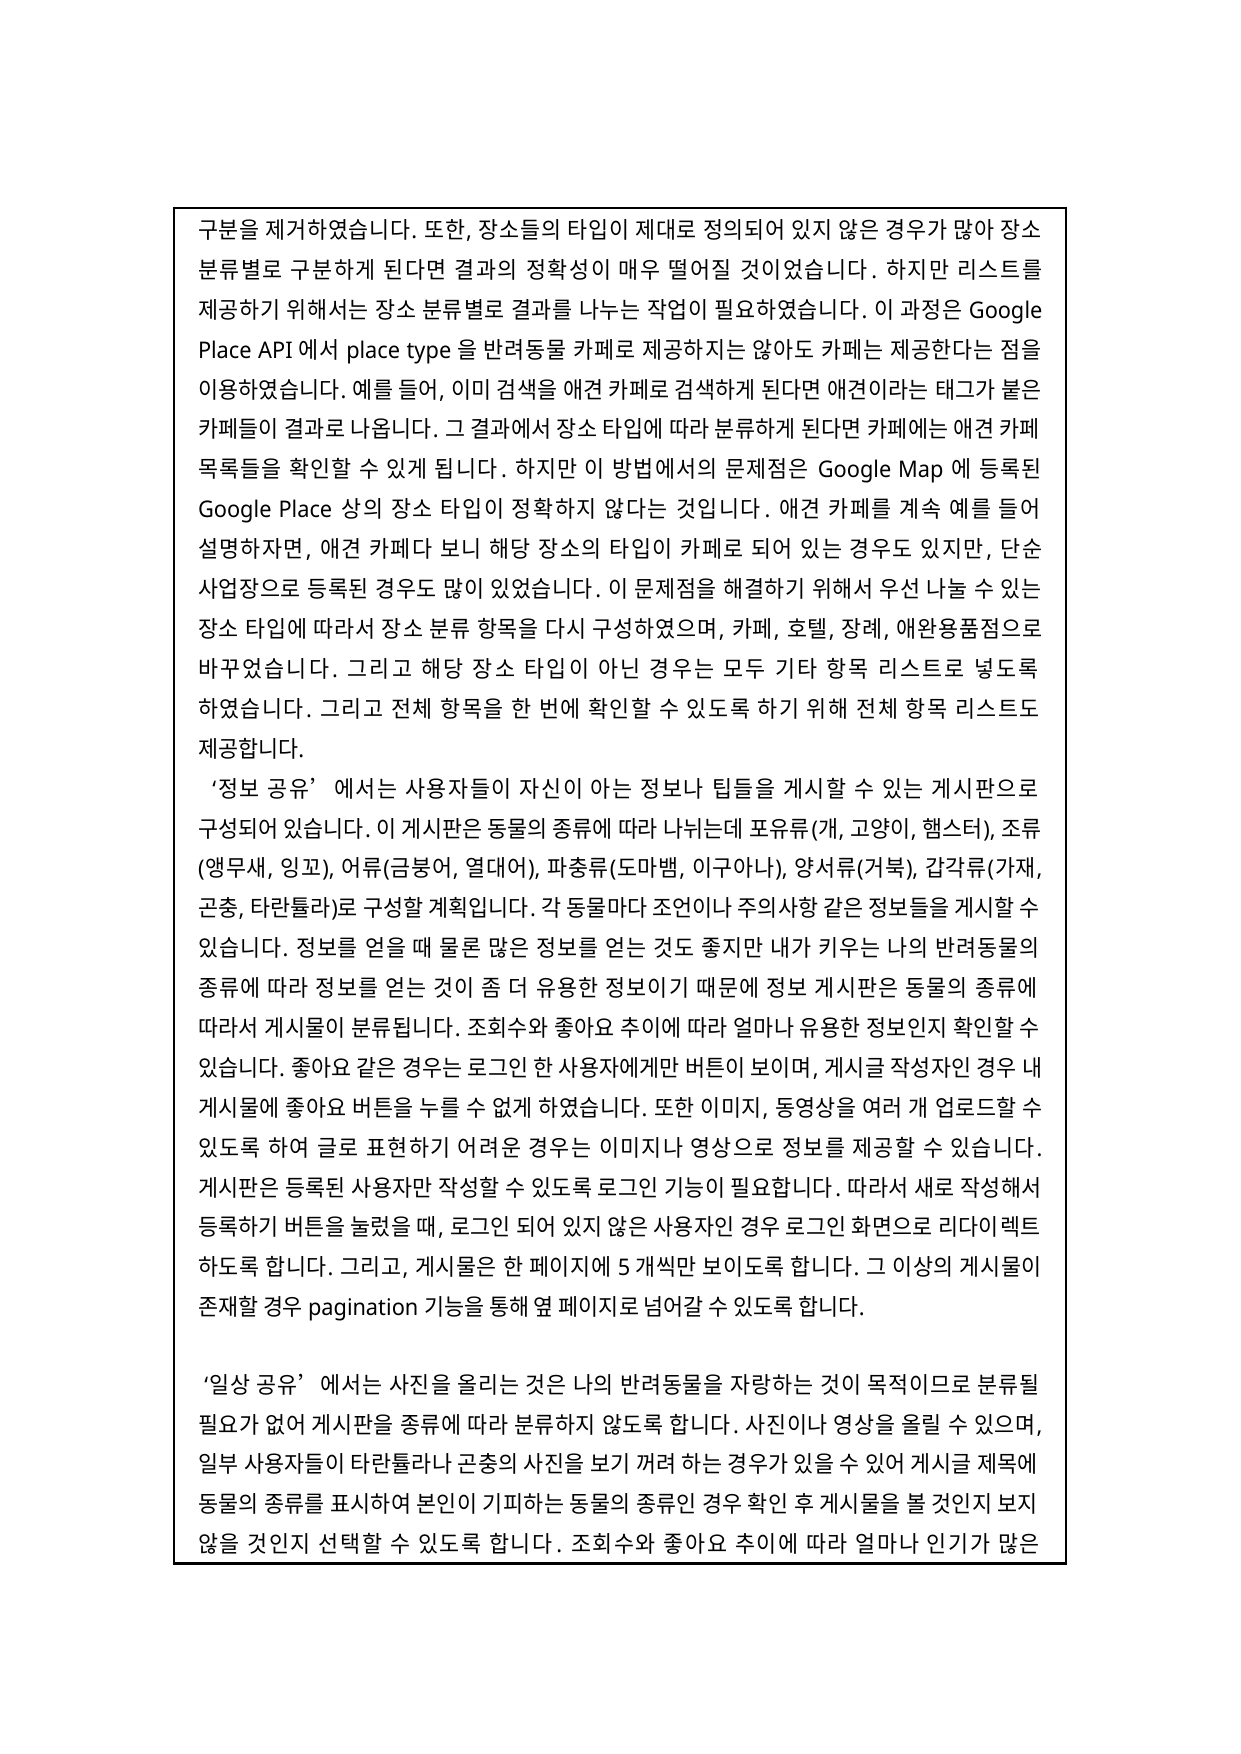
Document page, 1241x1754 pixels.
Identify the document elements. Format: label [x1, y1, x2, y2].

table_cell [175, 209, 1065, 1562]
